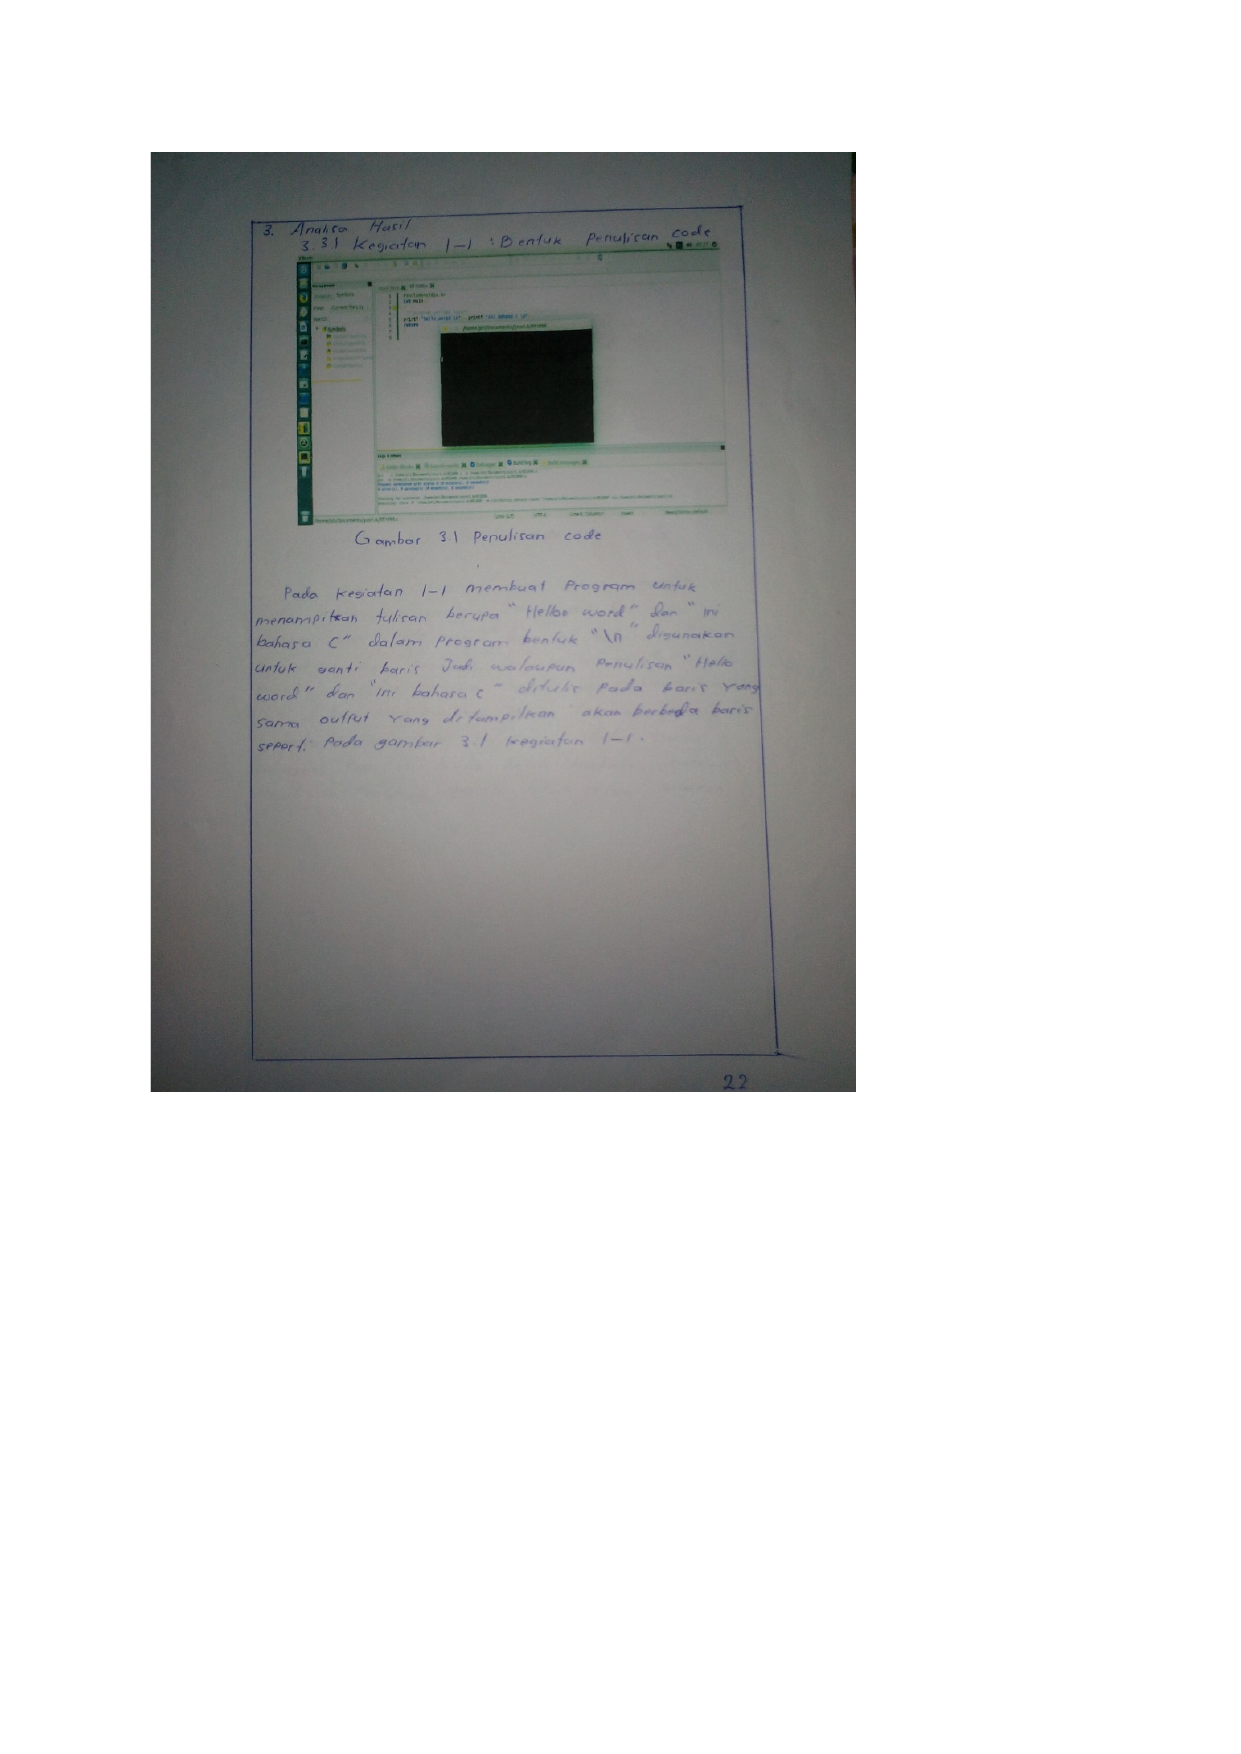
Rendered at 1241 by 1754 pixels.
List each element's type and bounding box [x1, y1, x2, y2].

picture [151, 153, 856, 1091]
